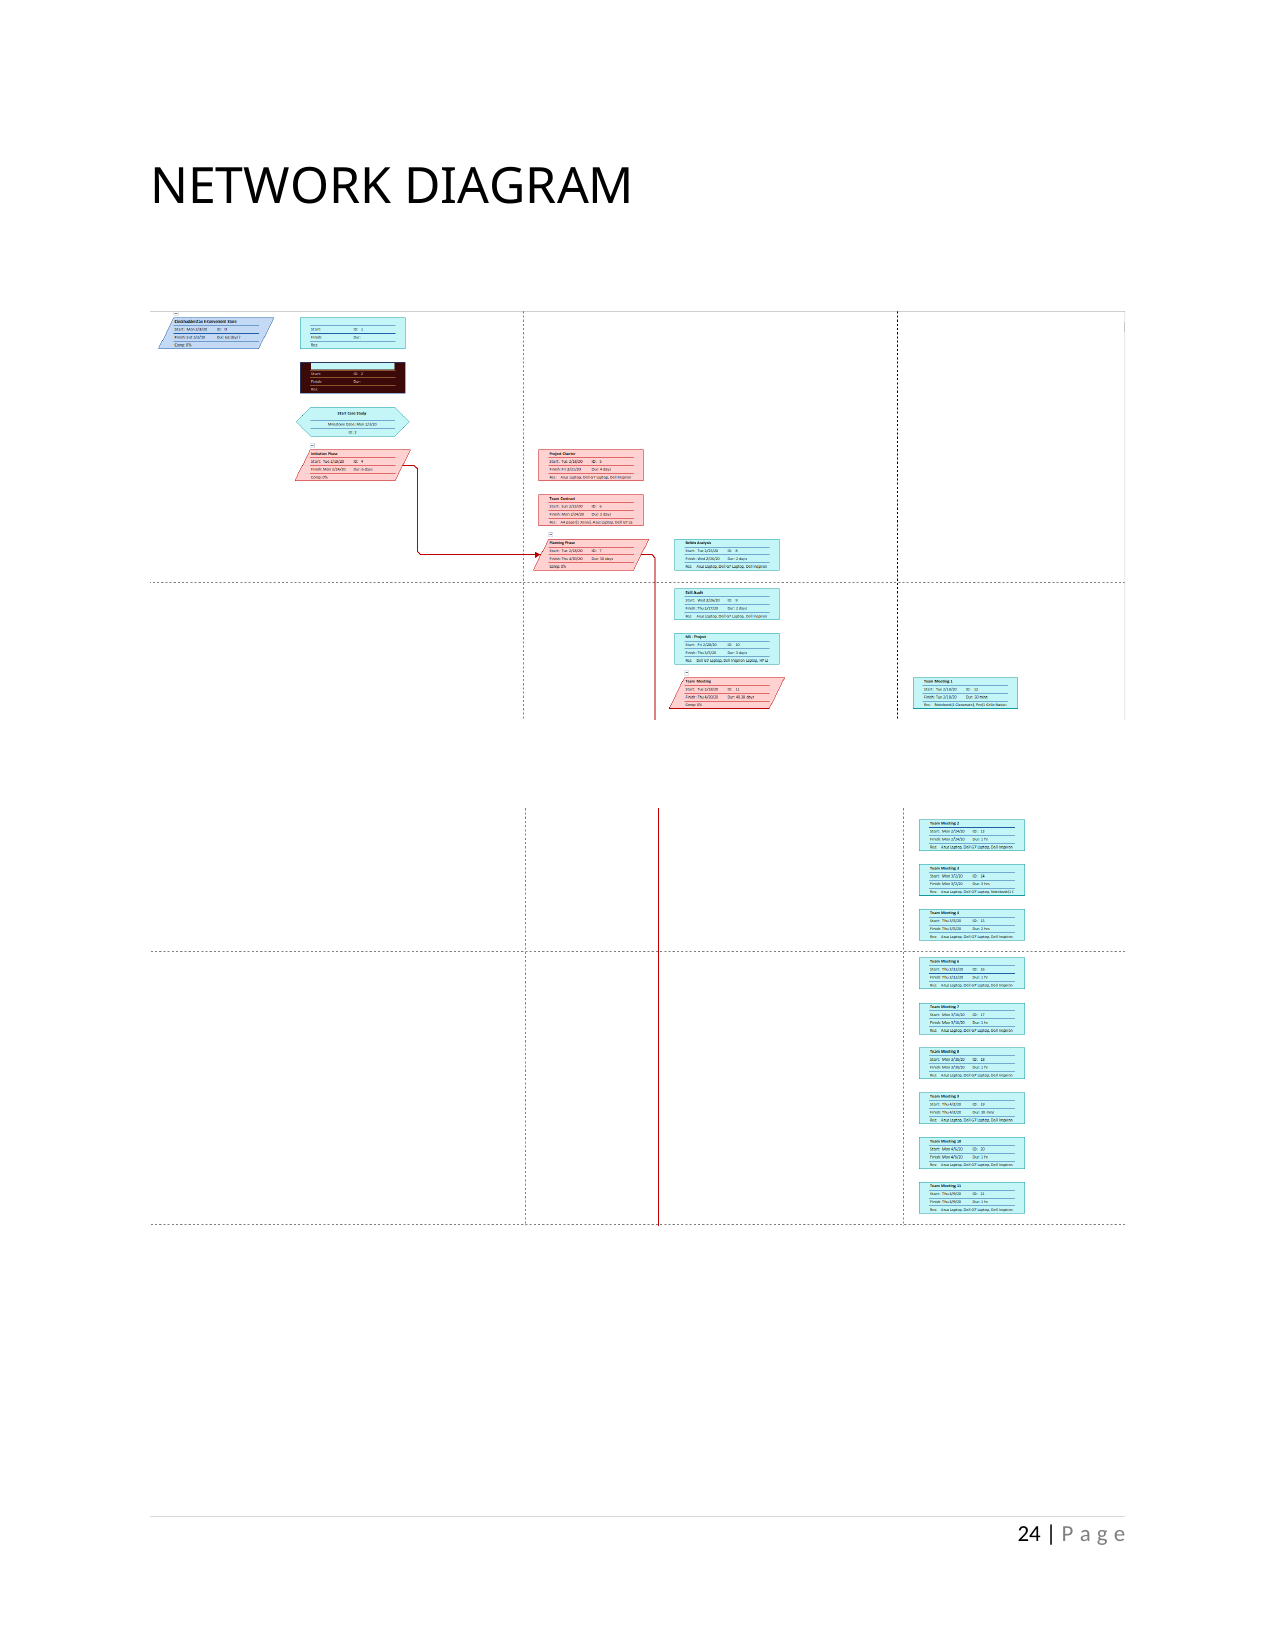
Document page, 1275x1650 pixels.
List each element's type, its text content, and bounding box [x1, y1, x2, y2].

text NETWORK DIAGRAM [150, 150, 1125, 218]
picture [150, 311, 1125, 720]
picture [150, 808, 1125, 1226]
